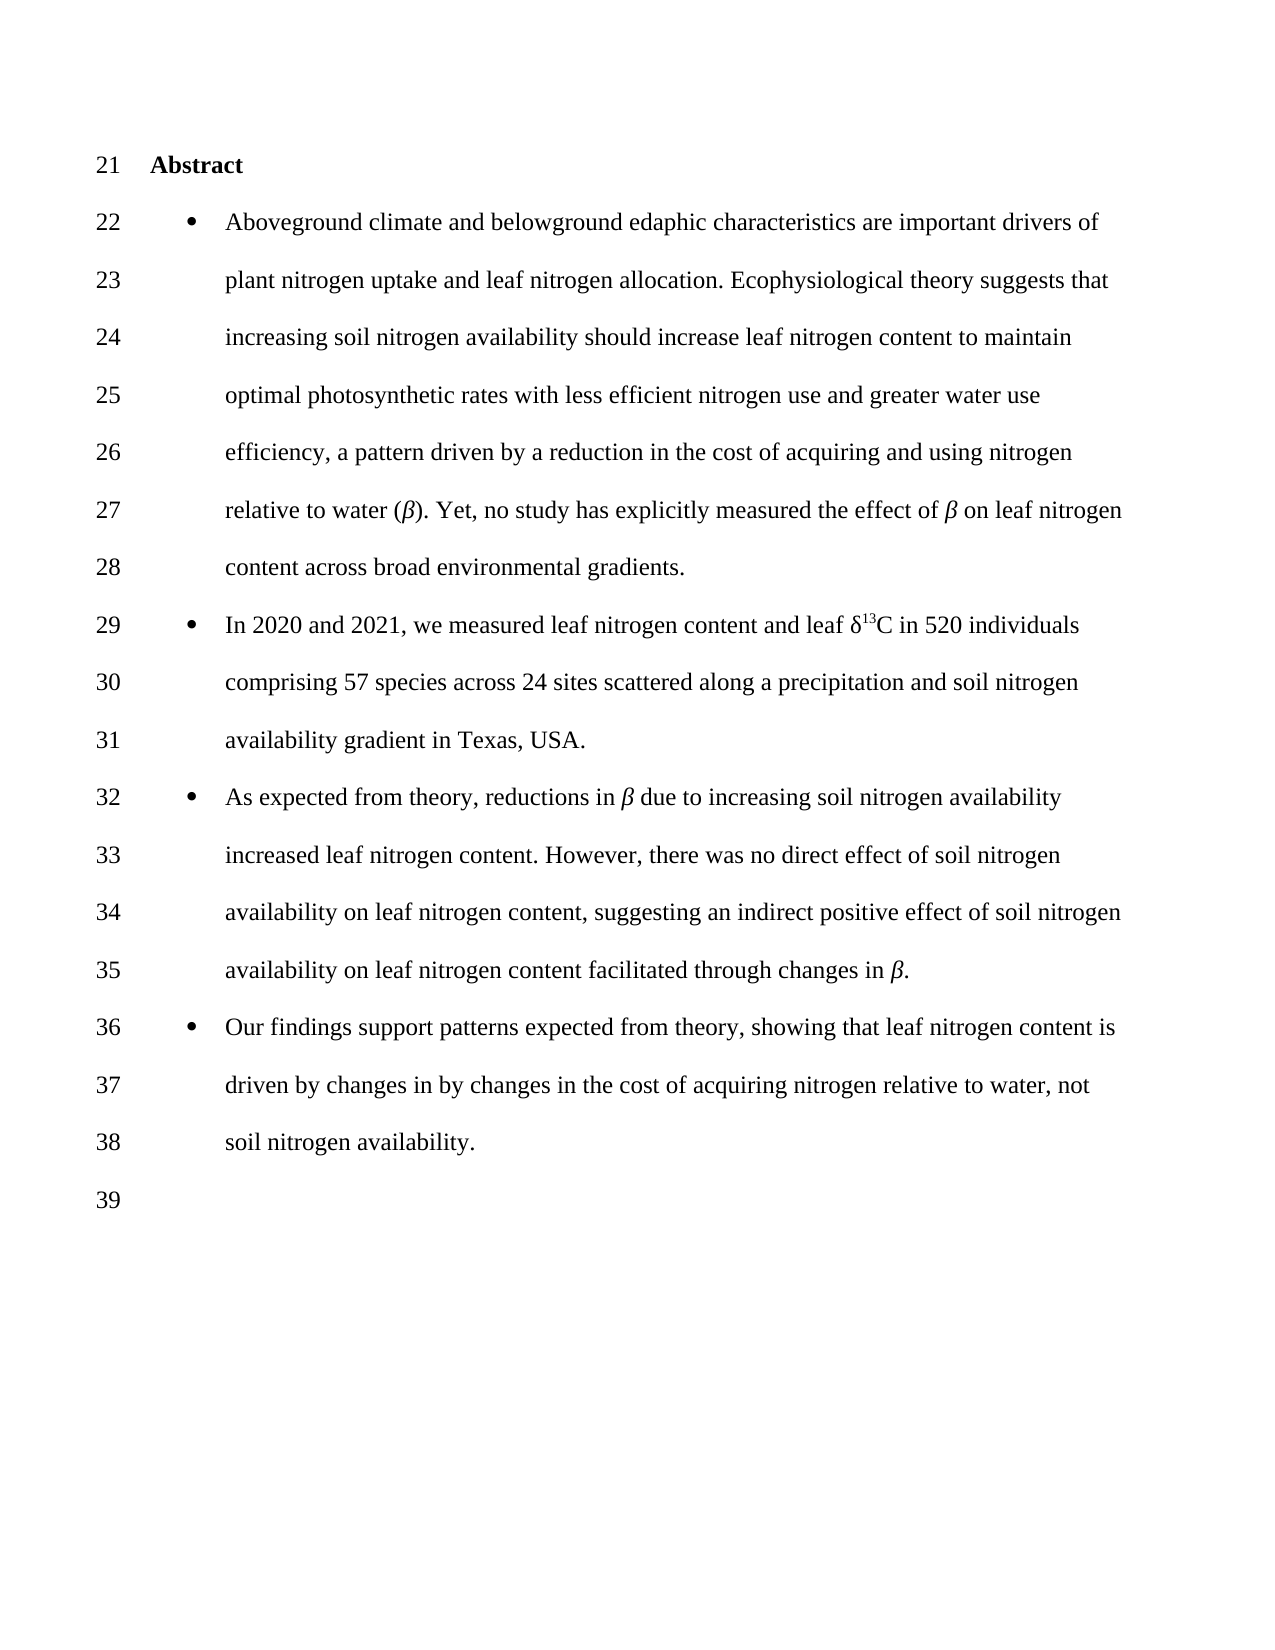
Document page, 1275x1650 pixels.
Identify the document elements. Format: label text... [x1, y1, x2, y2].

text Abstract [150, 150, 1125, 179]
list Aboveground climate and belowground edaphic characteristics are important drivers of plant nitrogen uptake and leaf nitrogen allocation. Ecophysiological theory suggests that increasing soil nitrogen availability should increase leaf nitrogen content to maintain optimal photosynthetic rates with less efficient nitrogen use and greater water use efficiency, a pattern driven by a reduction in the cost of acquiring and using nitrogen relative to water (β). Yet, no study has explicitly measured the effect of β on leaf nitrogen content across broad environmental gradients. [187, 207, 1125, 581]
list As expected from theory, reductions in β due to increasing soil nitrogen availability increased leaf nitrogen content. However, there was no direct effect of soil nitrogen availability on leaf nitrogen content, suggesting an indirect positive effect of soil nitrogen availability on leaf nitrogen content facilitated through changes in β. [187, 782, 1125, 984]
list Our findings support patterns expected from theory, showing that leaf nitrogen content is driven by changes in by changes in the cost of acquiring nitrogen relative to water, not soil nitrogen availability. [187, 1012, 1125, 1156]
list In 2020 and 2021, we measured leaf nitrogen content and leaf δ13C in 520 individuals comprising 57 species across 24 sites scattered along a precipitation and soil nitrogen availability gradient in Texas, USA. [187, 610, 1125, 754]
